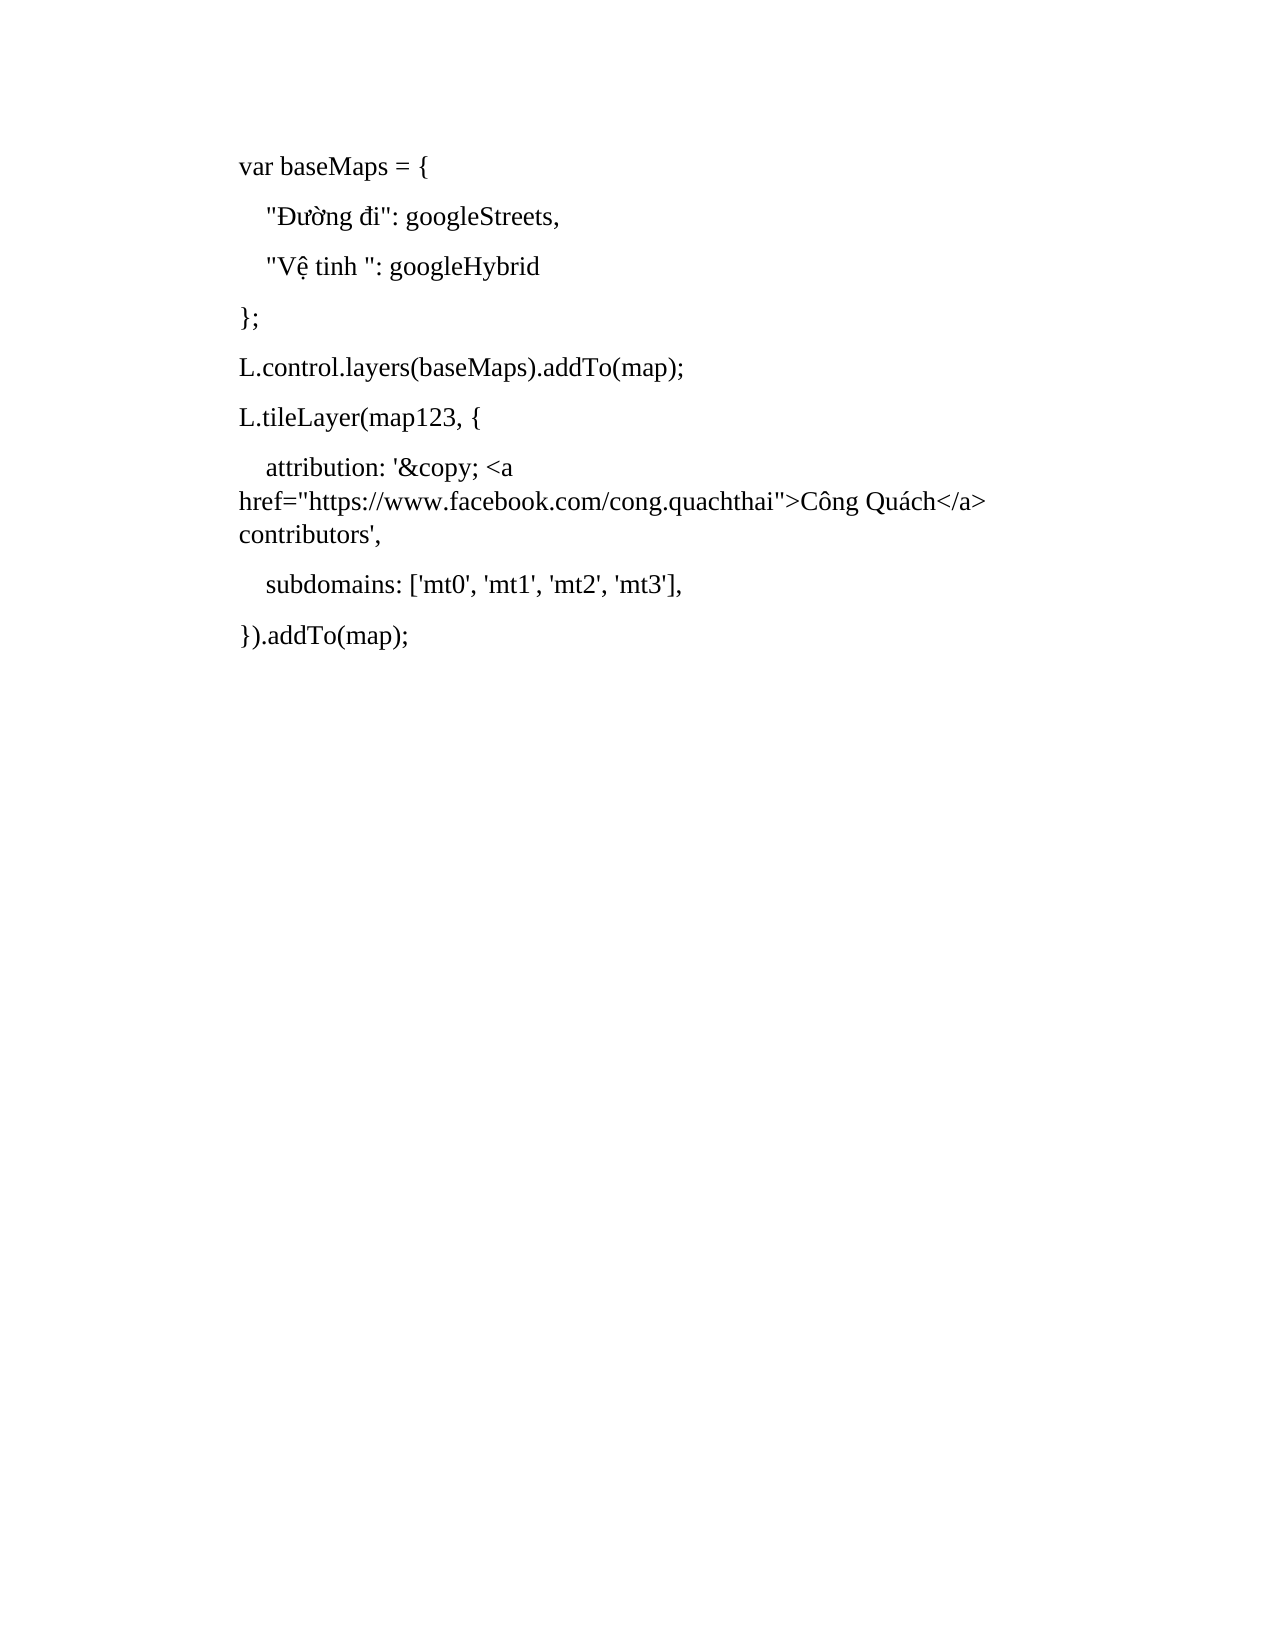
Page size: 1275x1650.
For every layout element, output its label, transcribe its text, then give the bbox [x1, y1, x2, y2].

text subdomains: ['mt0', 'mt1', 'mt2', 'mt3'], [239, 568, 1125, 600]
text }).addTo(map); [239, 619, 1125, 650]
text "Vệ tinh ": googleHybrid [239, 250, 1125, 282]
text "Đường đi": googleStreets, [239, 200, 1125, 231]
text L.tileLayer(map123, { [239, 401, 1125, 432]
text }; [239, 301, 1125, 332]
text var baseMaps = { [239, 150, 1125, 181]
text L.control.layers(baseMaps).addTo(map); [239, 351, 1125, 382]
text attribution: '&copy; <a href="https://www.facebook.com/cong.quachthai">Công Quách</a> contributors', [239, 451, 1125, 549]
